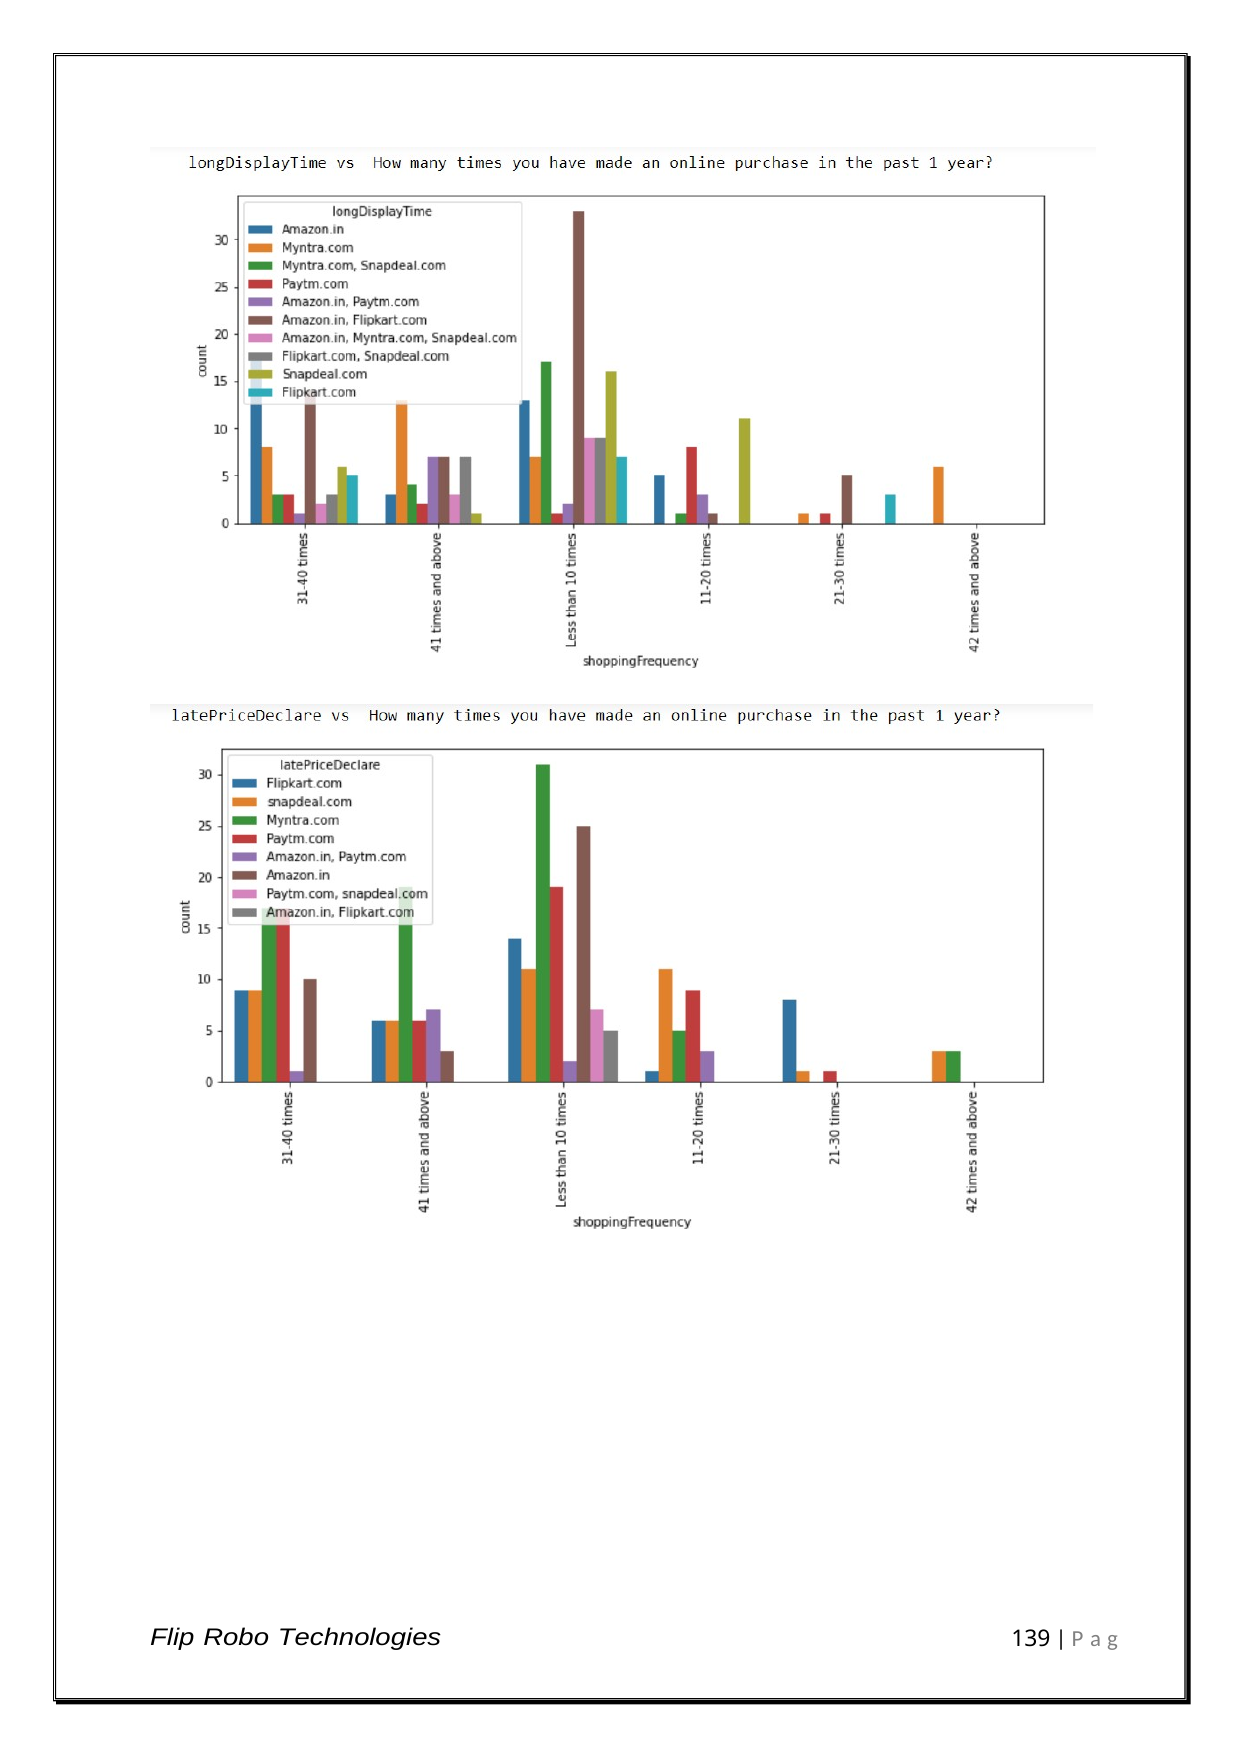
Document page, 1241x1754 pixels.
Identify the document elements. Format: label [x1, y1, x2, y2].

picture [150, 704, 1094, 1229]
picture [150, 147, 1096, 668]
